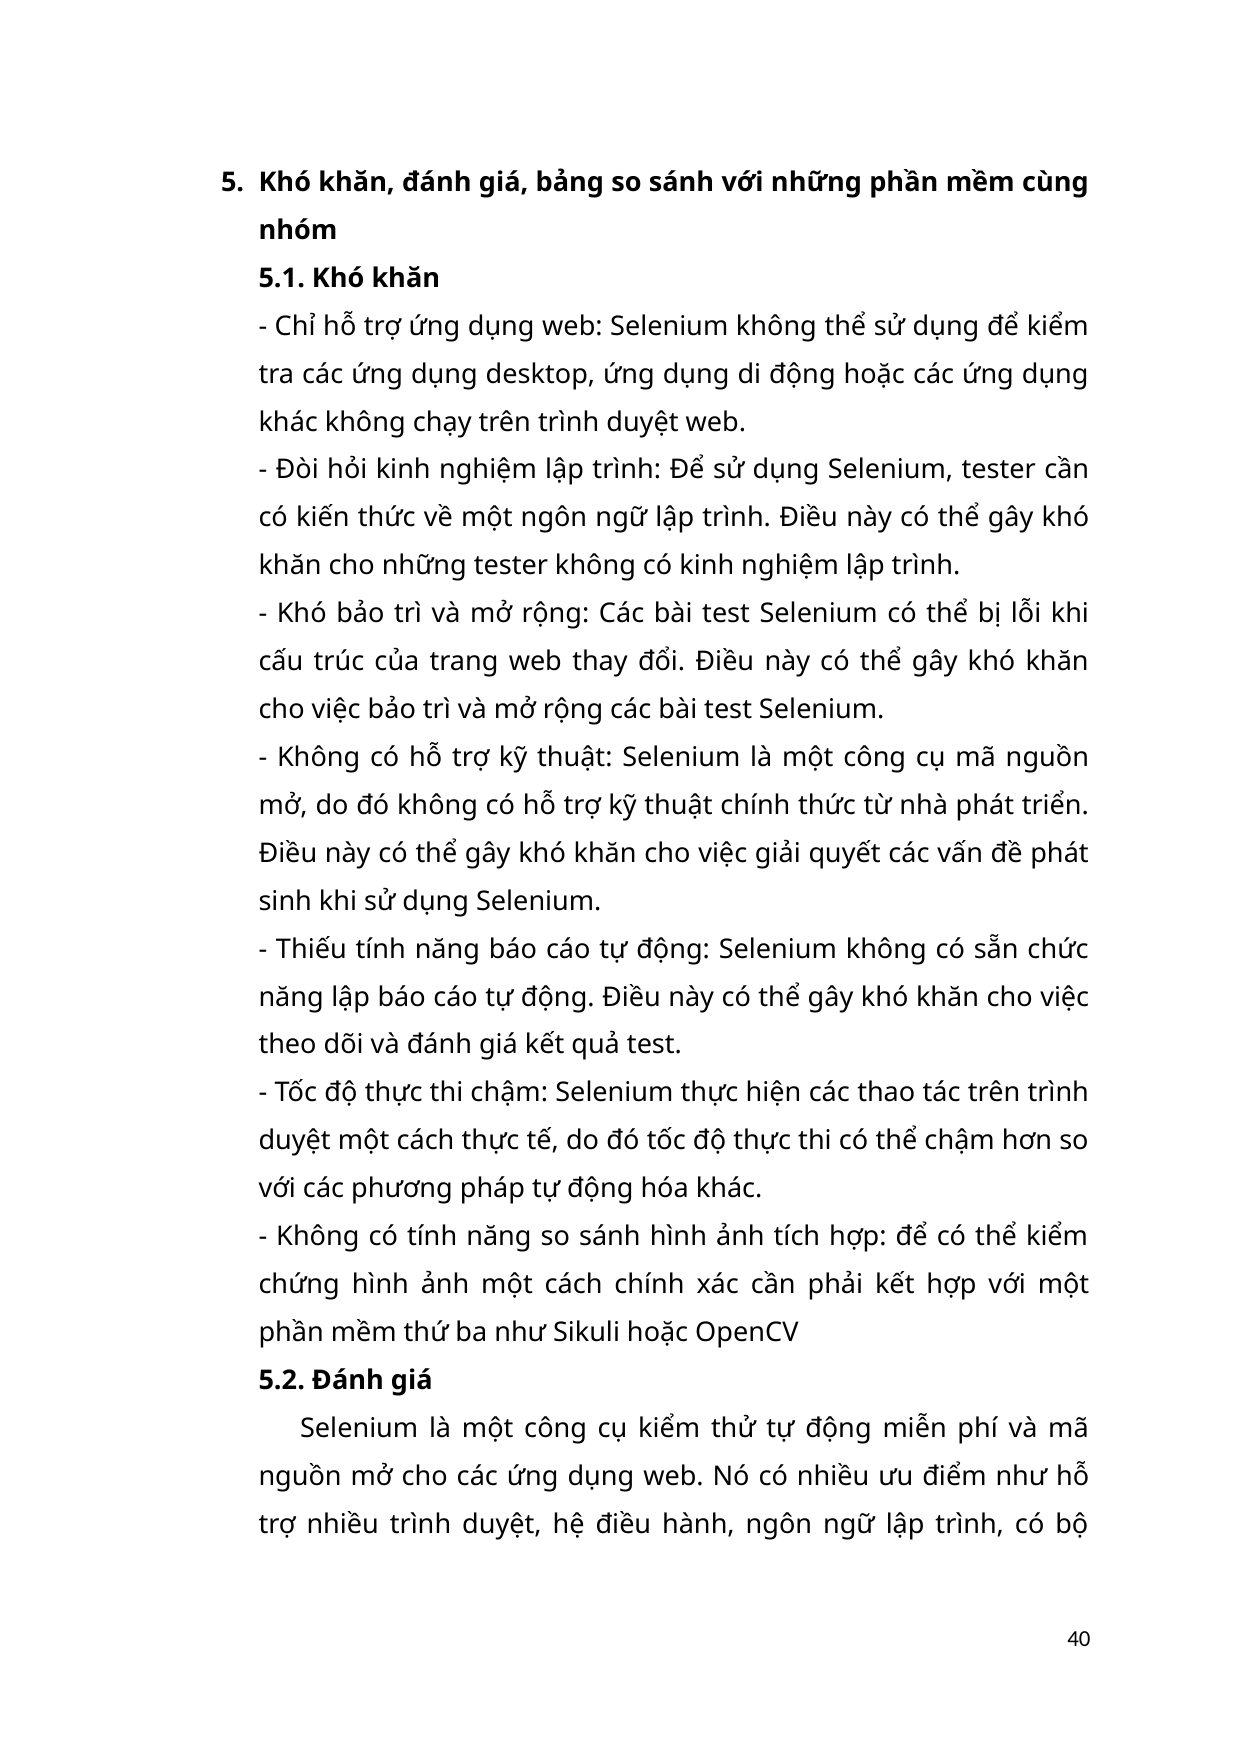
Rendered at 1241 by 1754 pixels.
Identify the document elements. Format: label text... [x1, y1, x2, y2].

list 5.1. Khó khăn [258, 258, 1090, 295]
list - Tốc độ thực thi chậm: Selenium thực hiện các thao tác trên trình duyệt một cách thực tế, do đó tốc độ thực thi có thể chậm hơn so với các phương pháp tự động hóa khác. [258, 1073, 1090, 1206]
list - Chỉ hỗ trợ ứng dụng web: Selenium không thể sử dụng để kiểm tra các ứng dụng desktop, ứng dụng di động hoặc các ứng dụng khác không chạy trên trình duyệt web. [258, 306, 1090, 439]
list - Không có tính năng so sánh hình ảnh tích hợp: để có thể kiểm chứng hình ảnh một cách chính xác cần phải kết hợp với một phần mềm thứ ba như Sikuli hoặc OpenCV [258, 1217, 1090, 1349]
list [258, 1408, 1090, 1541]
list - Đòi hỏi kinh nghiệm lập trình: Để sử dụng Selenium, tester cần có kiến thức về một ngôn ngữ lập trình. Điều này có thể gây khó khăn cho những tester không có kinh nghiệm lập trình. [258, 450, 1090, 583]
list - Không có hỗ trợ kỹ thuật: Selenium là một công cụ mã nguồn mở, do đó không có hỗ trợ kỹ thuật chính thức từ nhà phát triển. Điều này có thể gây khó khăn cho việc giải quyết các vấn đề phát sinh khi sử dụng Selenium. [258, 737, 1090, 918]
list - Thiếu tính năng báo cáo tự động: Selenium không có sẵn chức năng lập báo cáo tự động. Điều này có thể gây khó khăn cho việc theo dõi và đánh giá kết quả test. [258, 929, 1090, 1062]
list - Khó bảo trì và mở rộng: Các bài test Selenium có thể bị lỗi khi cấu trúc của trang web thay đổi. Điều này có thể gây khó khăn cho việc bảo trì và mở rộng các bài test Selenium. [258, 594, 1090, 726]
list 5.2. Đánh giá [258, 1360, 1090, 1397]
list Khó khăn, đánh giá, bảng so sánh với những phần mềm cùng nhóm [221, 162, 1090, 247]
